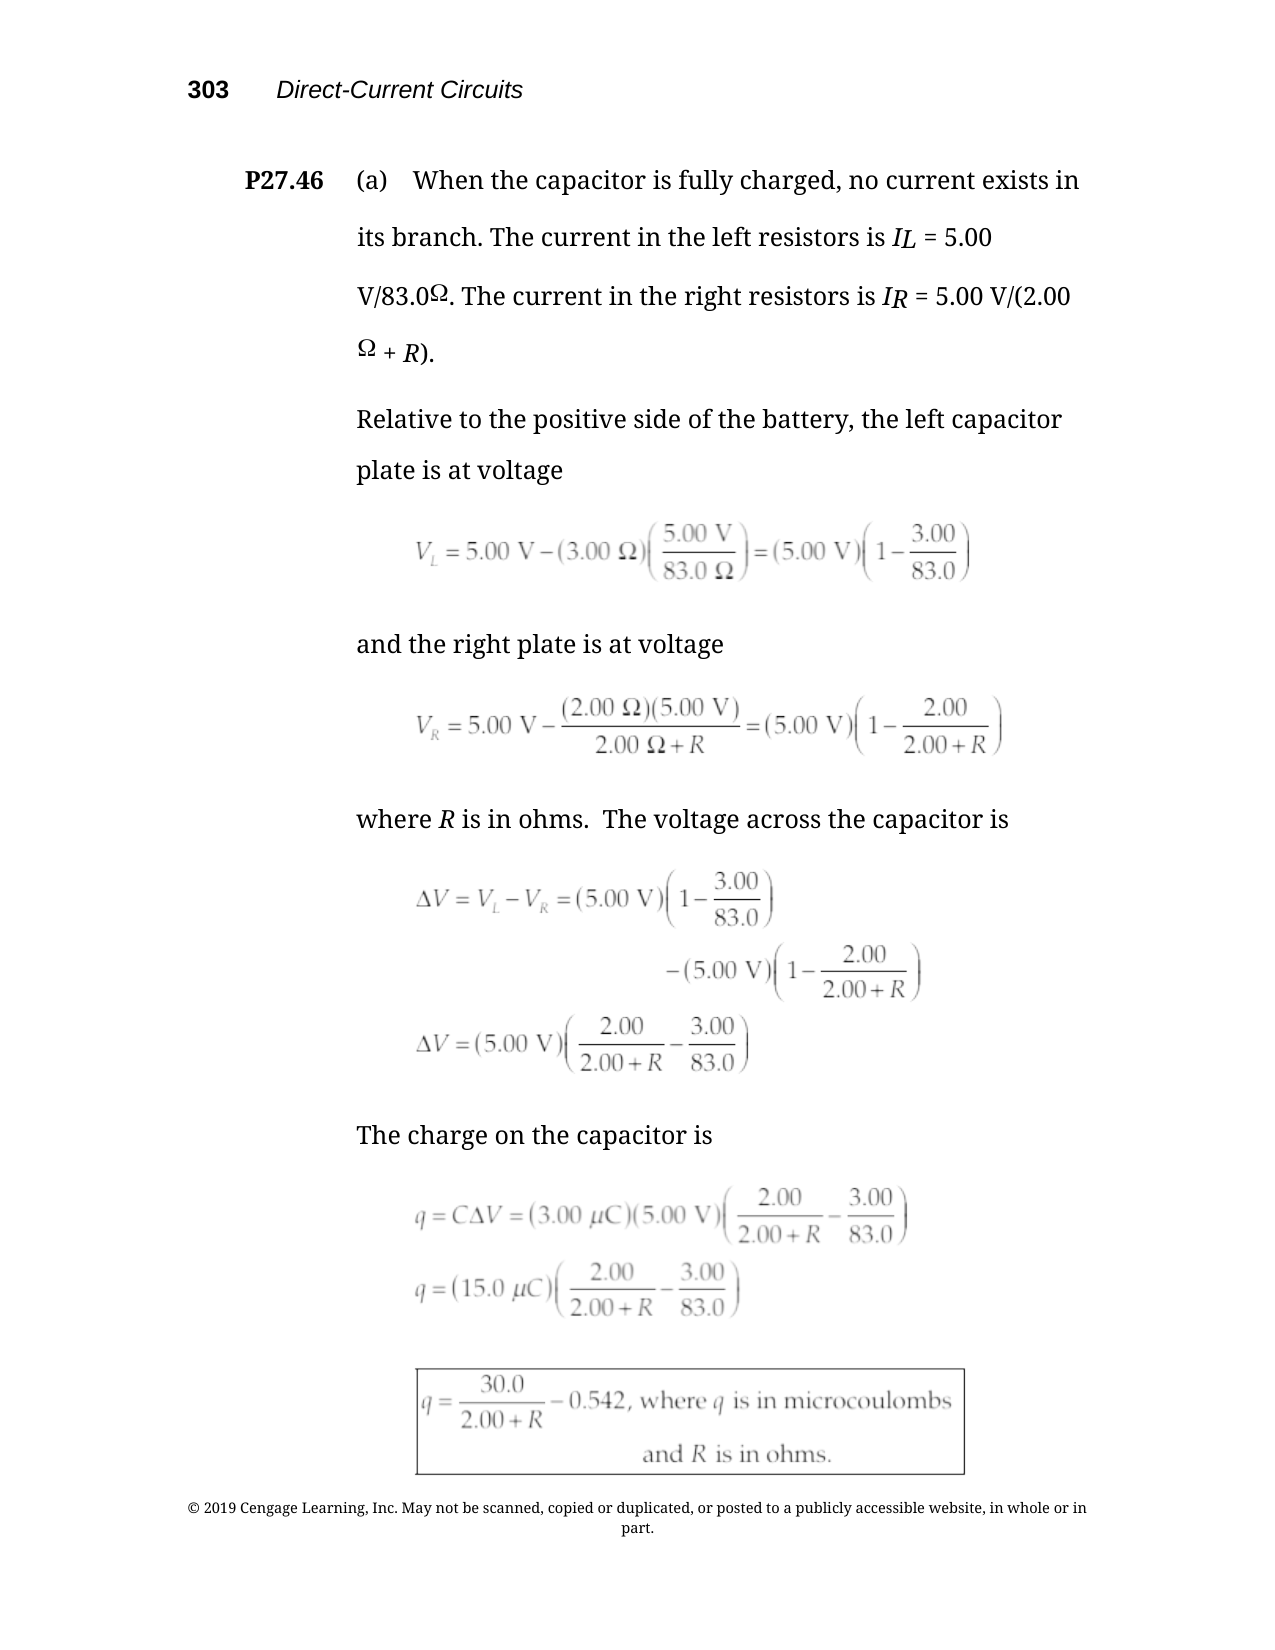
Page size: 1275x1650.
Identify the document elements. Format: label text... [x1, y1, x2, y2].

text Relative to the positive side of the battery, the left capacitor plate is at voltage [187, 402, 1087, 487]
text where R is in ohms. The voltage across the capacitor is [319, 801, 1087, 836]
text The charge on the capacitor is [187, 1117, 1087, 1151]
text P27.46 (a) When the capacitor is fully charged, no current exists in its branch. The current in the left resistors is IL = 5.00 V/83.0. The current in the right resistors is IR = 5.00 V/(2.00 + R). [244, 162, 1087, 371]
text and the right plate is at voltage [187, 627, 1087, 661]
